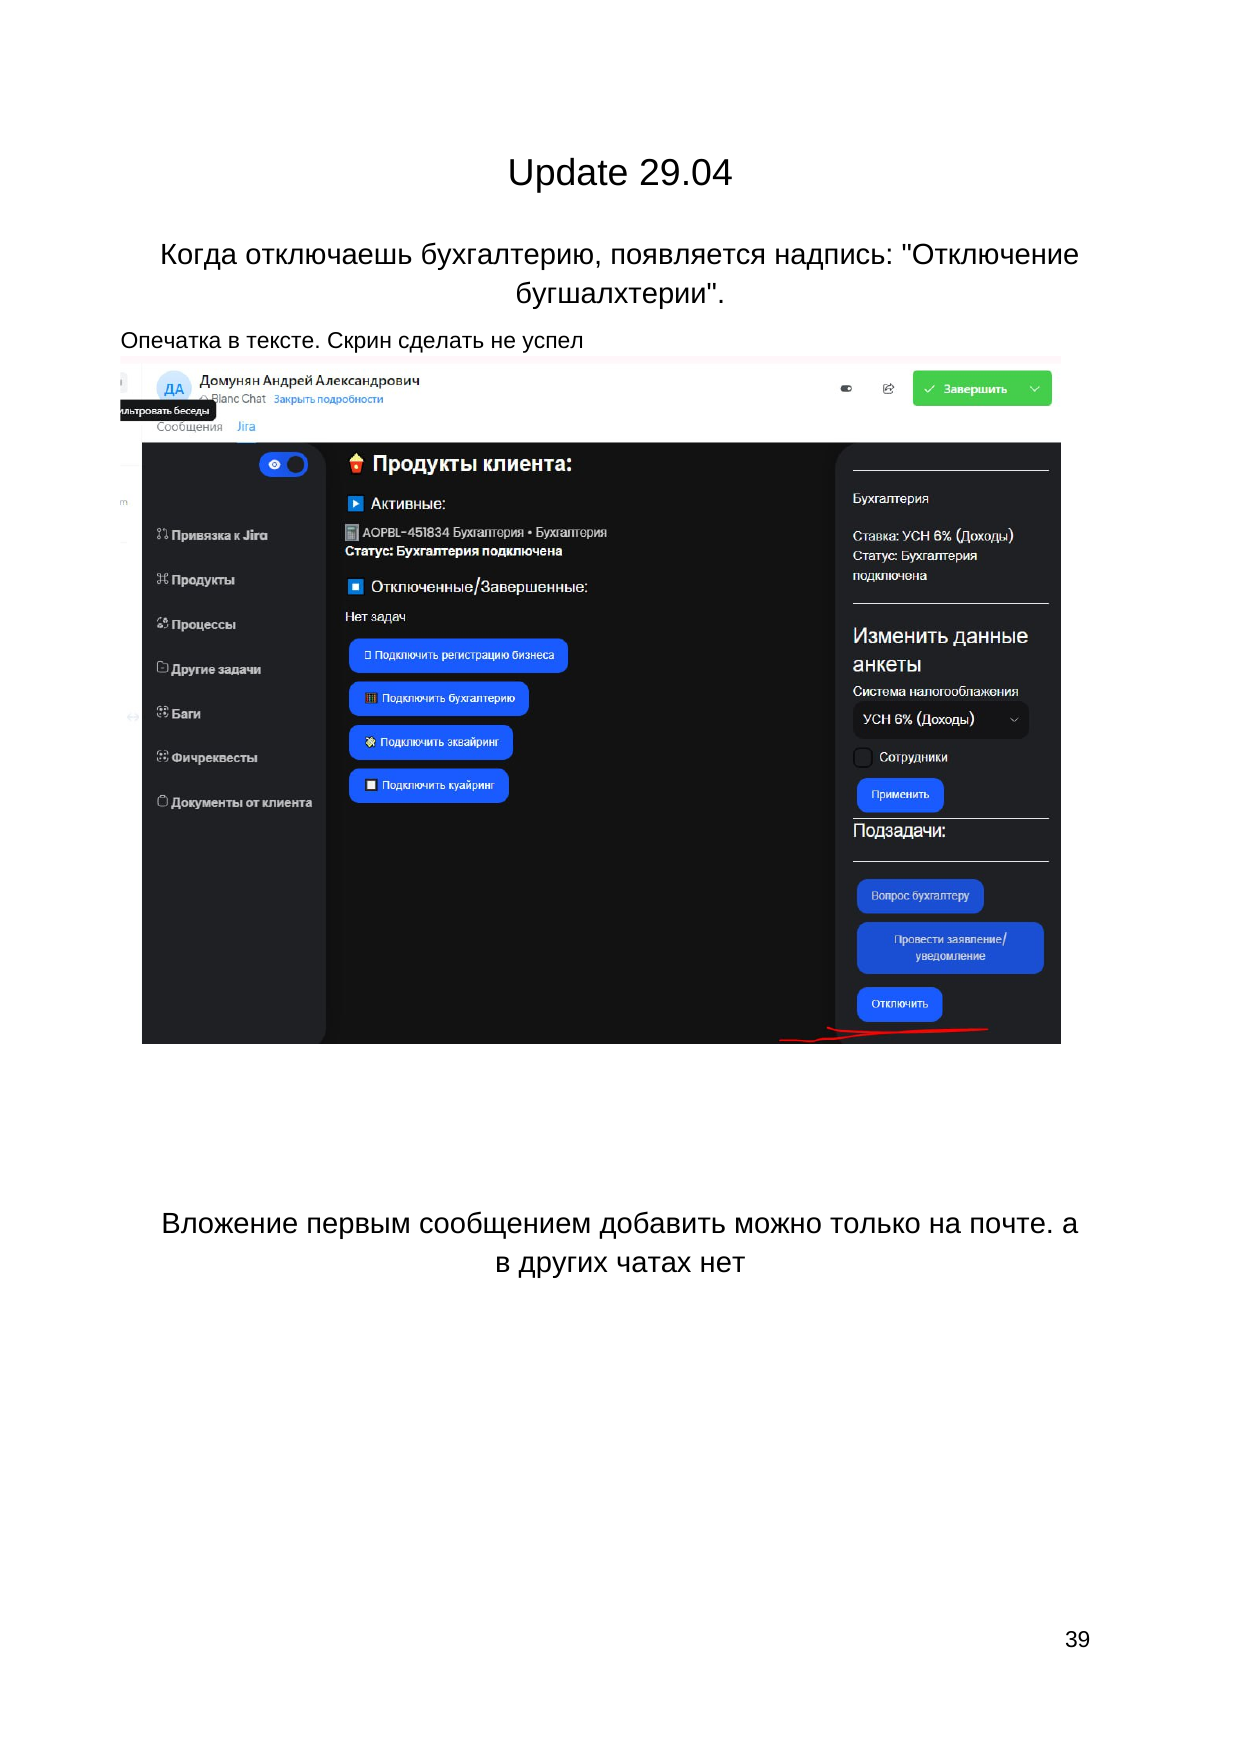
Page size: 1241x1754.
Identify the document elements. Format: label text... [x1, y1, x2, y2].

subtitle Когда отключаешь бухгалтерию, появляется надпись: "Отключение бугшалхтерии". [150, 237, 1090, 309]
picture [120, 356, 1061, 1044]
subtitle Update 29.04 [150, 150, 1090, 193]
subtitle Вложение первым сообщением добавить можно только на почте. а в других чатах нет [150, 1206, 1090, 1278]
